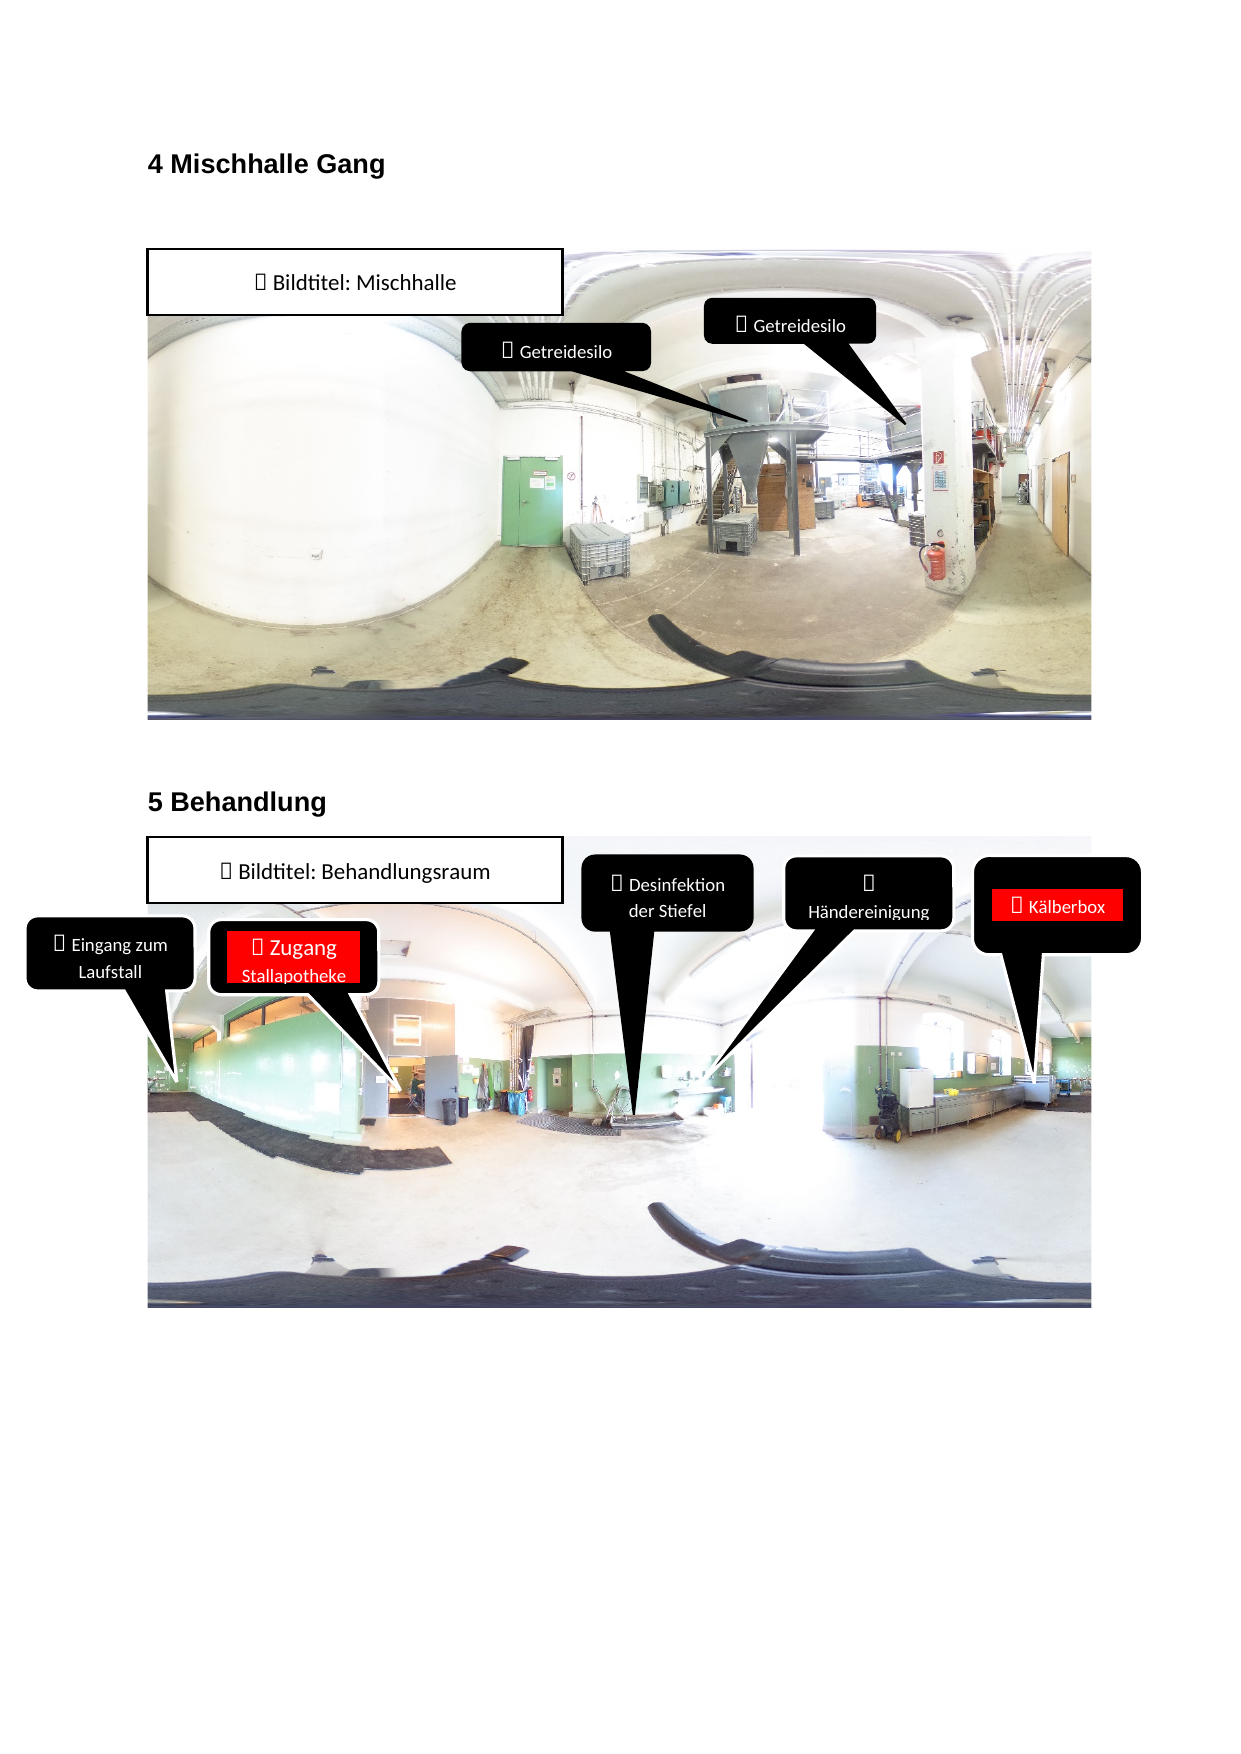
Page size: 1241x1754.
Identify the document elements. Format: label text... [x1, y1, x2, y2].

picture [147, 836, 1092, 1308]
text 5 Behandlung [148, 786, 1093, 817]
text 4 Mischhalle Gang [148, 148, 1093, 179]
picture [147, 248, 1092, 720]
